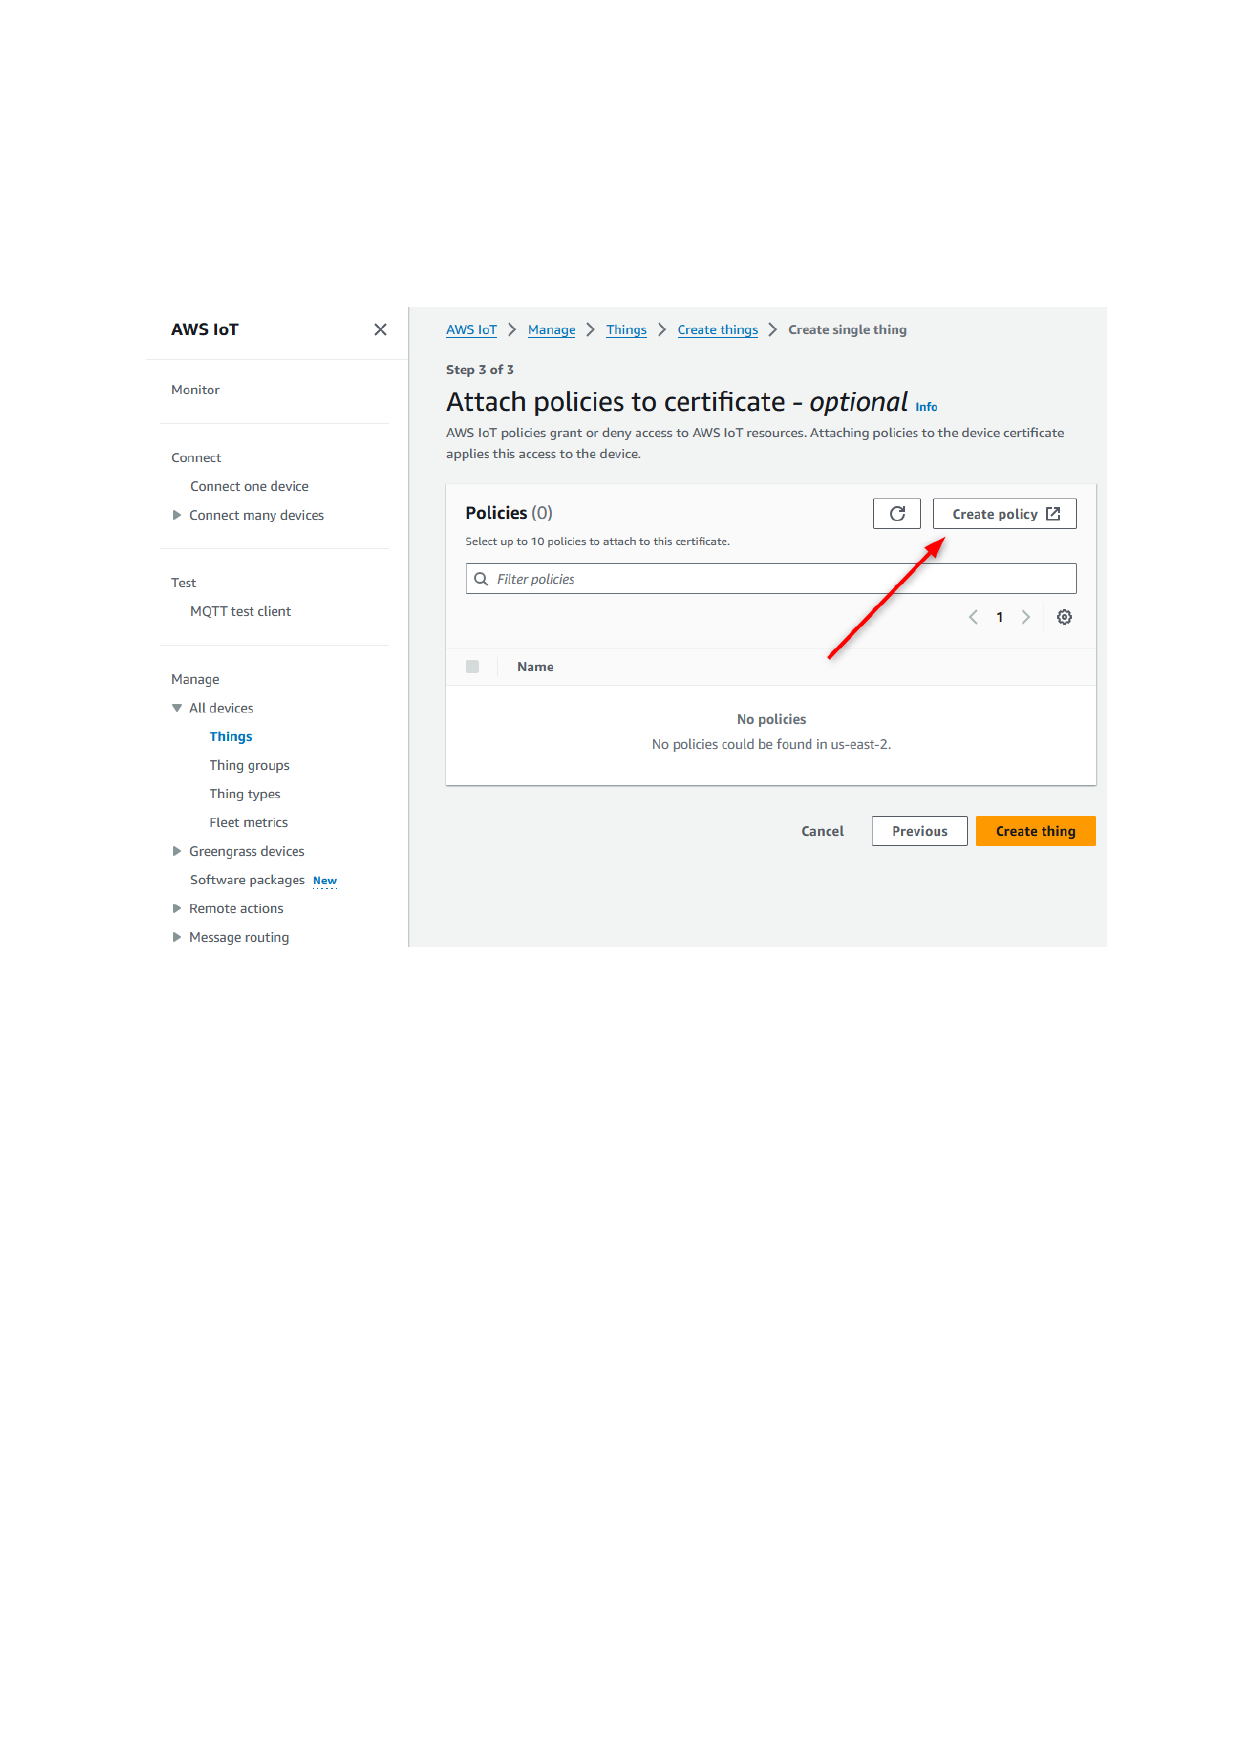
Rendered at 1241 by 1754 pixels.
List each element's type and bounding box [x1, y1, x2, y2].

picture [146, 307, 1108, 947]
